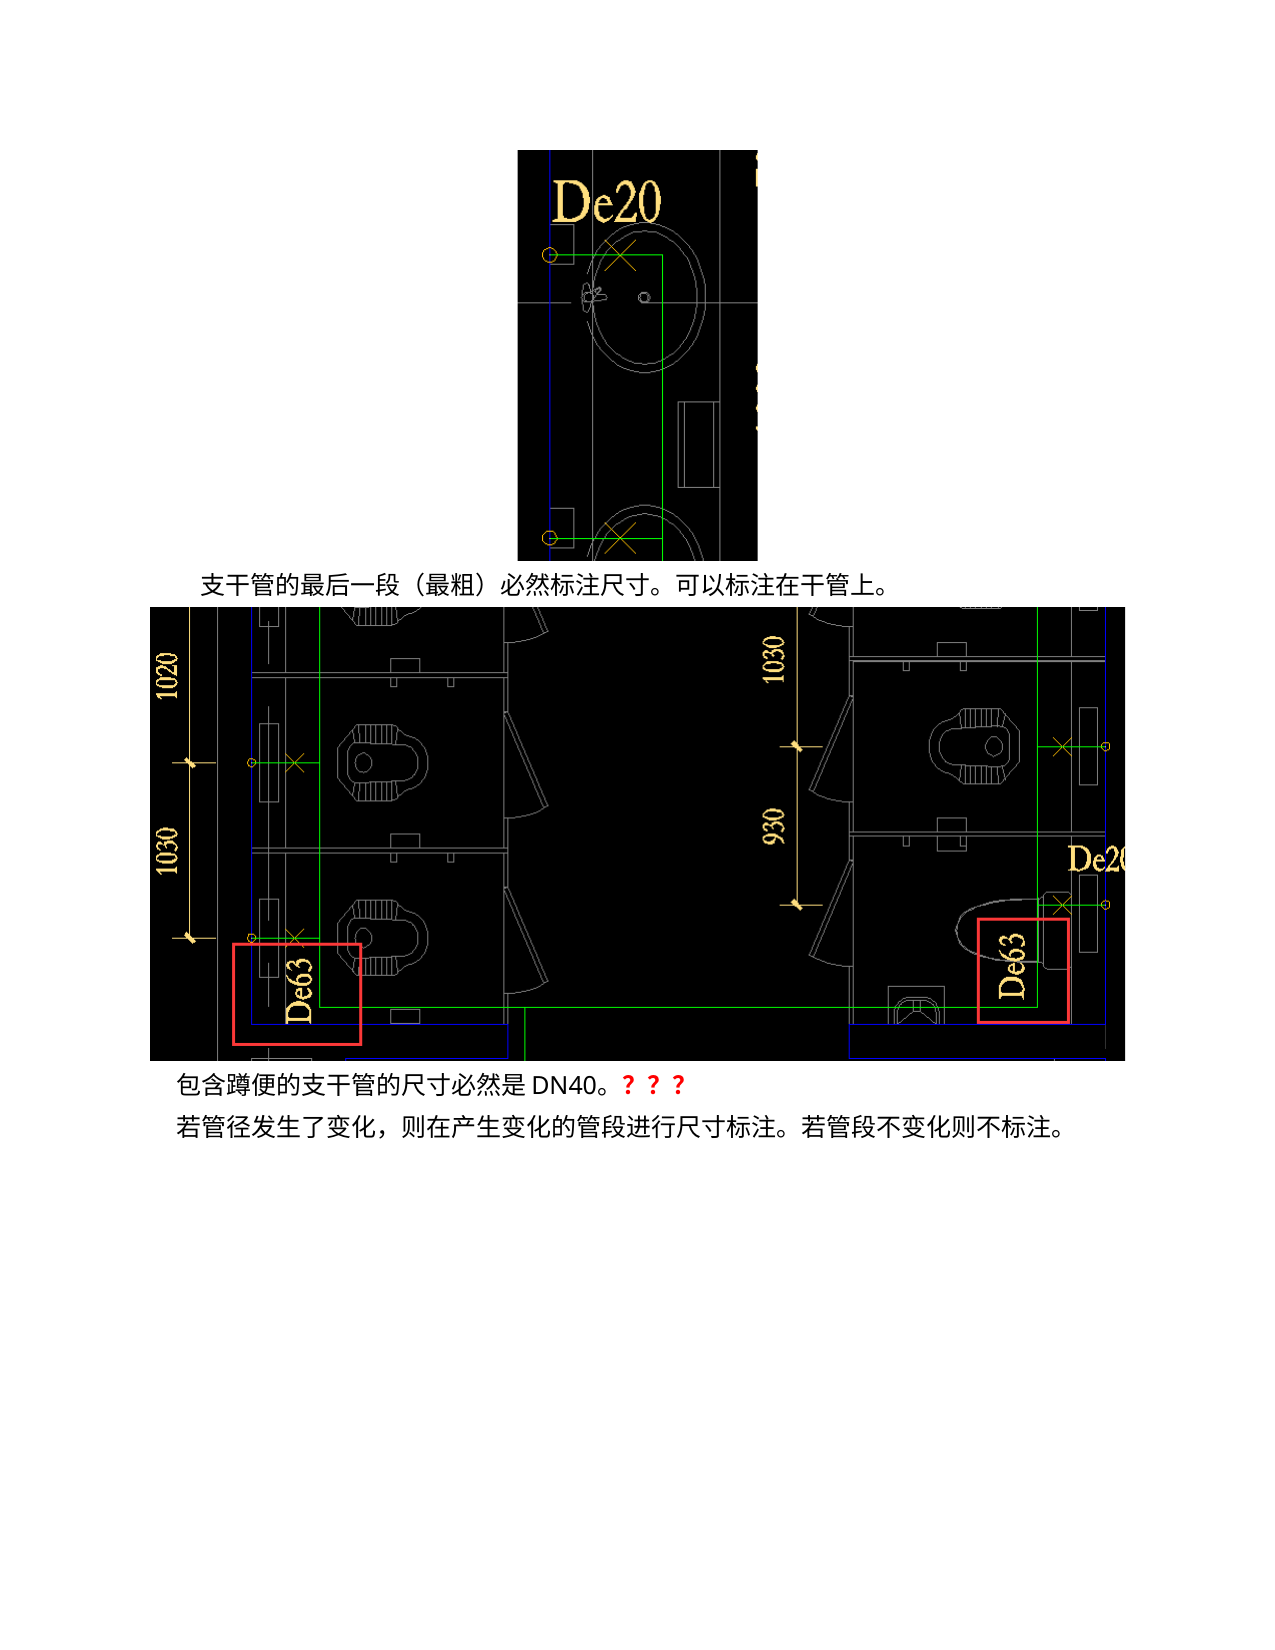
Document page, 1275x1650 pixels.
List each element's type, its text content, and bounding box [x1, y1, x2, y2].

text 包含蹲便的支干管的尺寸必然是DN40。？？？ [150, 1065, 1125, 1102]
picture [150, 607, 1125, 1061]
list 支干管的最后一段（最粗）必然标注尺寸。可以标注在干管上。 [150, 566, 1125, 607]
picture [517, 150, 758, 561]
text 若管径发生了变化，则在产生变化的管段进行尺寸标注。若管段不变化则不标注。 [150, 1107, 1125, 1143]
